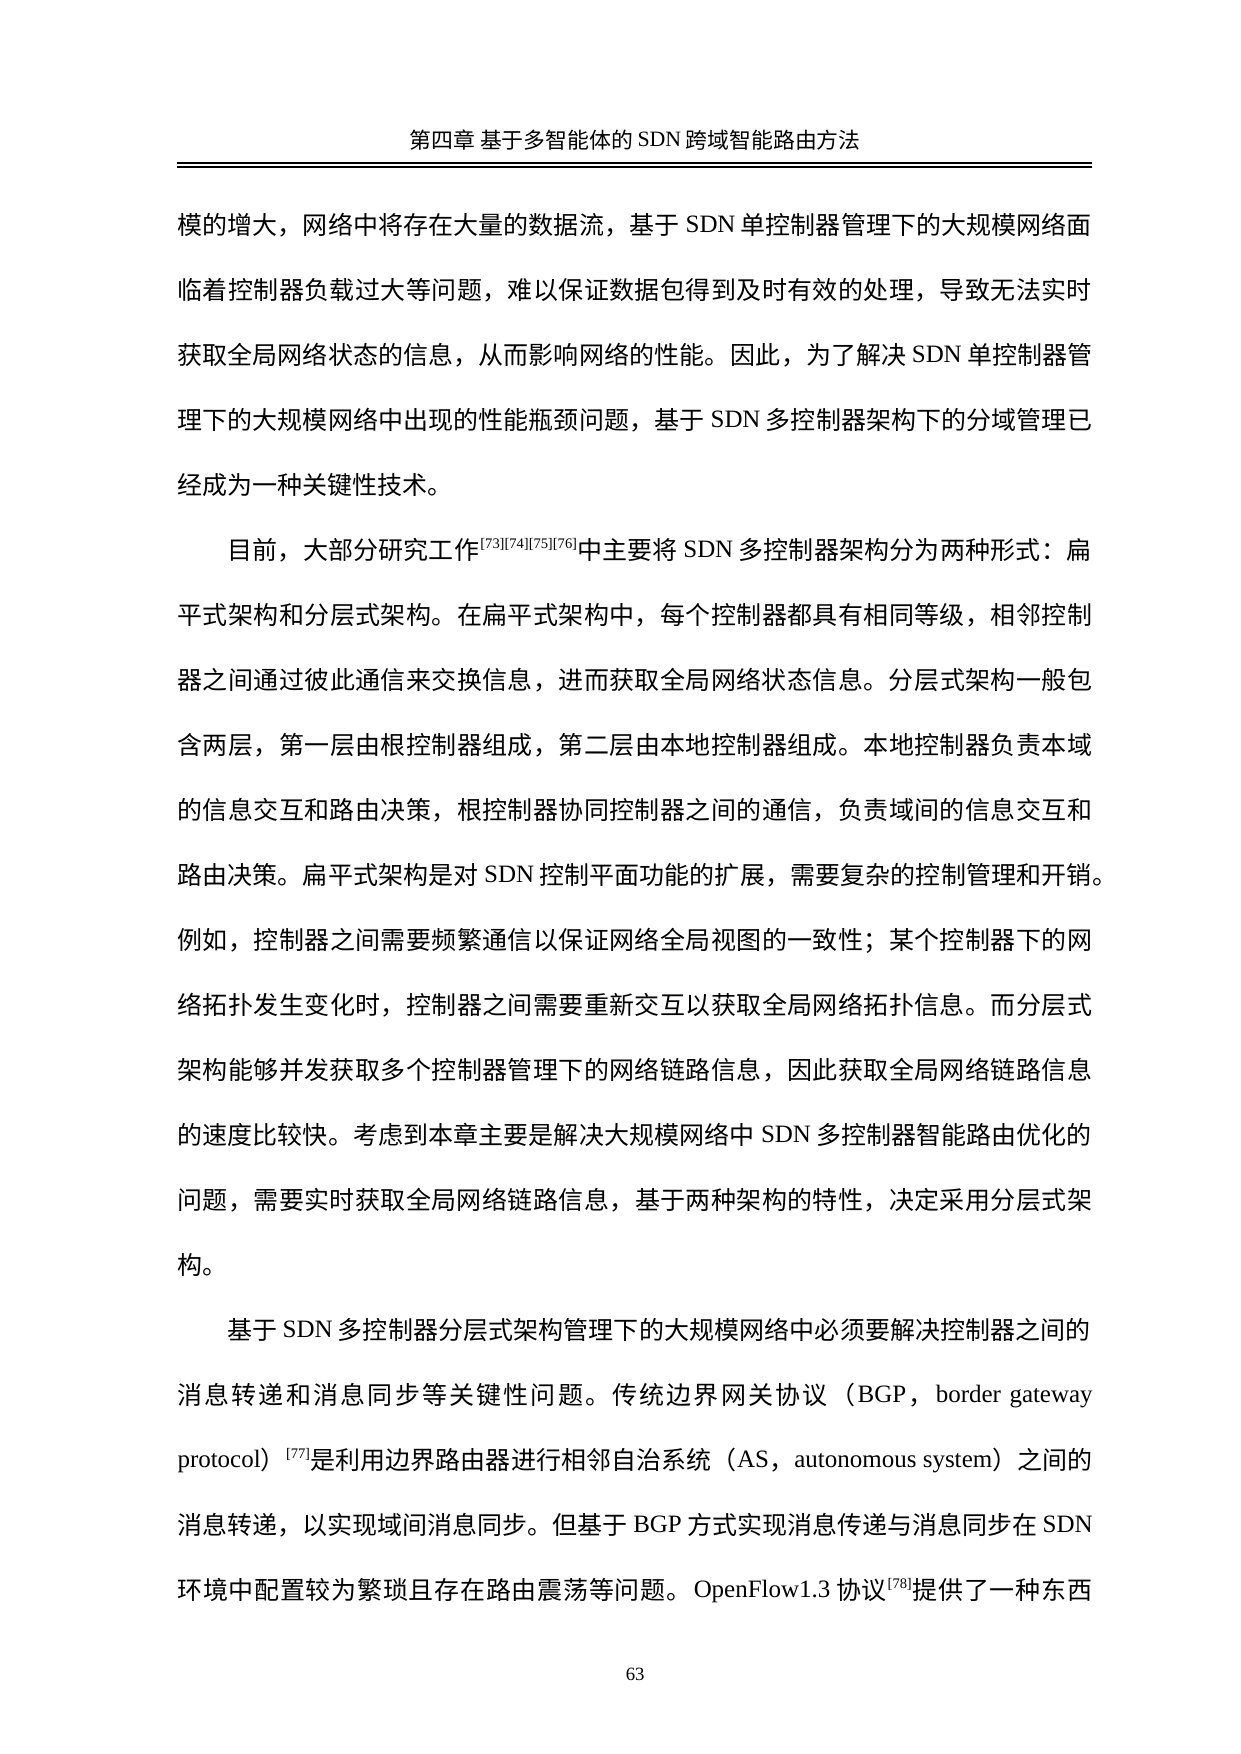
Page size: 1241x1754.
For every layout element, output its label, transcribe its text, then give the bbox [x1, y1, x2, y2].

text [177, 1296, 1092, 1621]
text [177, 191, 1092, 516]
text 目前，大部分研究工作[73][74][75][76]中主要将SDN多控制器架构分为两种形式：扁平式架构和分层式架构。在扁平式架构中，每个控制器都具有相同等级，相邻控制器之间通过彼此通信来交换信息，进而获取全局网络状态信息。分层式架构一般包含两层，第一层由根控制器组成，第二层由本地控制器组成。本地控制器负责本域的信息交互和路由决策，根控制器协同控制器之间的通信，负责域间的信息交互和路由决策。扁平式架构是对SDN控制平面功能的扩展，需要复杂的控制管理和开销。例如，控制器之间需要频繁通信以保证网络全局视图的一致性；某个控制器下的网络拓扑发生变化时，控制器之间需要重新交互以获取全局网络拓扑信息。而分层式架构能够并发获取多个控制器管理下的网络链路信息，因此获取全局网络链路信息的速度比较快。考虑到本章主要是解决大规模网络中SDN多控制器智能路由优化的问题，需要实时获取全局网络链路信息，基于两种架构的特性，决定采用分层式架构。 [177, 516, 1092, 1296]
